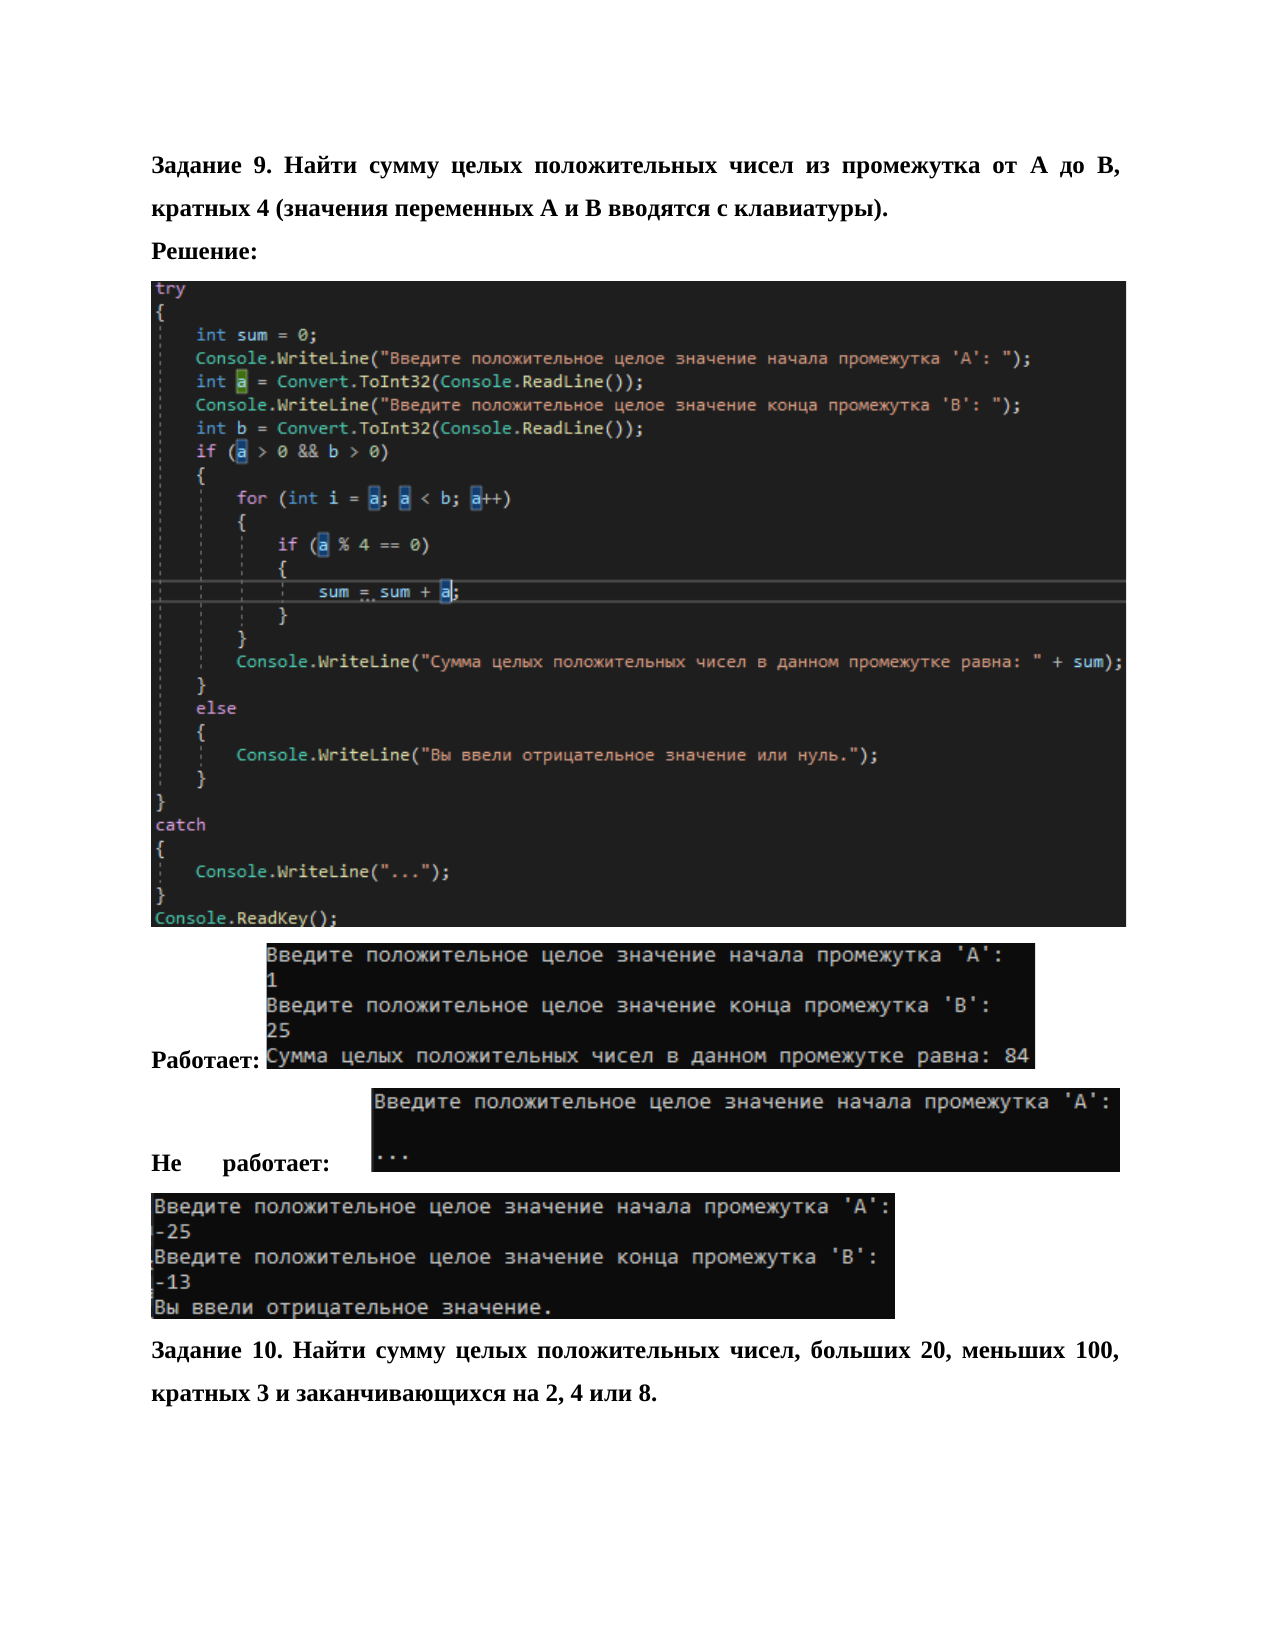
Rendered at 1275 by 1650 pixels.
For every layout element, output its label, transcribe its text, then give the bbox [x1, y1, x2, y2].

text Задание 10. Найти сумму целых положительных чисел, больших 20, меньших 100, кратных 3 и заканчивающихся на 2, 4 или 8. [151, 1335, 1120, 1407]
picture [266, 943, 1036, 1069]
text Задание 9. Найти сумму целых положительных чисел из промежутка от A до B, кратных 4 (значения переменных А и В вводятся с клавиатуры). [151, 150, 1120, 222]
text Решение: [151, 236, 1120, 281]
picture [151, 281, 1127, 927]
picture [371, 1088, 1120, 1172]
picture [151, 1193, 895, 1319]
